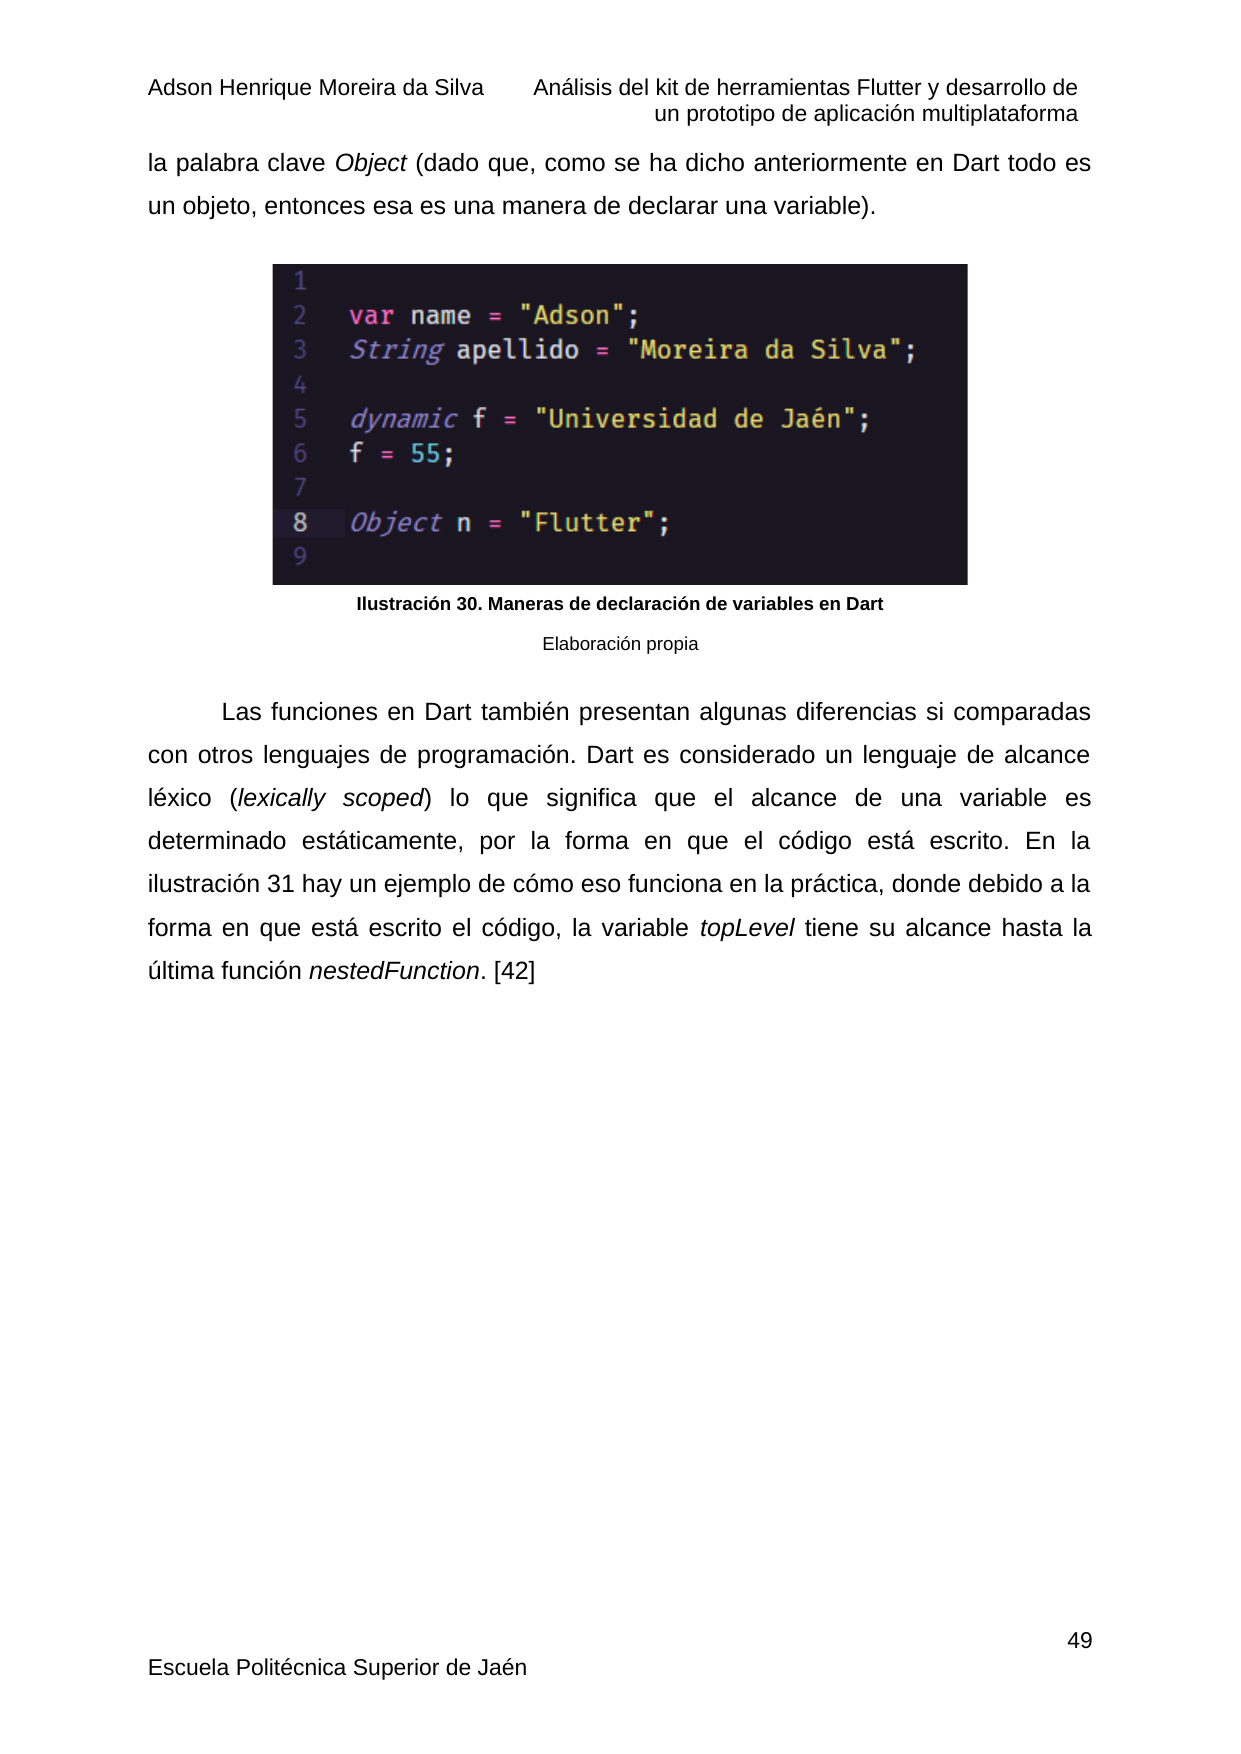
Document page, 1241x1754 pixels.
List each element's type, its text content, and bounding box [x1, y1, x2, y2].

picture [272, 393, 968, 714]
text Las funciones en Dart también presentan algunas diferencias si comparadas con otros lenguajes de programación. Dart es considerado un lenguaje de alcance léxico (lexically scoped) lo que significa que el alcance de una variable es determinado estáticamente, por la forma en que el código está escrito. En la ilustración 31 hay un ejemplo de cómo eso funciona en la práctica, donde debido a la forma en que está escrito el código, la variable topLevel tiene su alcance hasta la última función nestedFunction. [42] [148, 826, 1092, 1114]
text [148, 148, 1092, 349]
